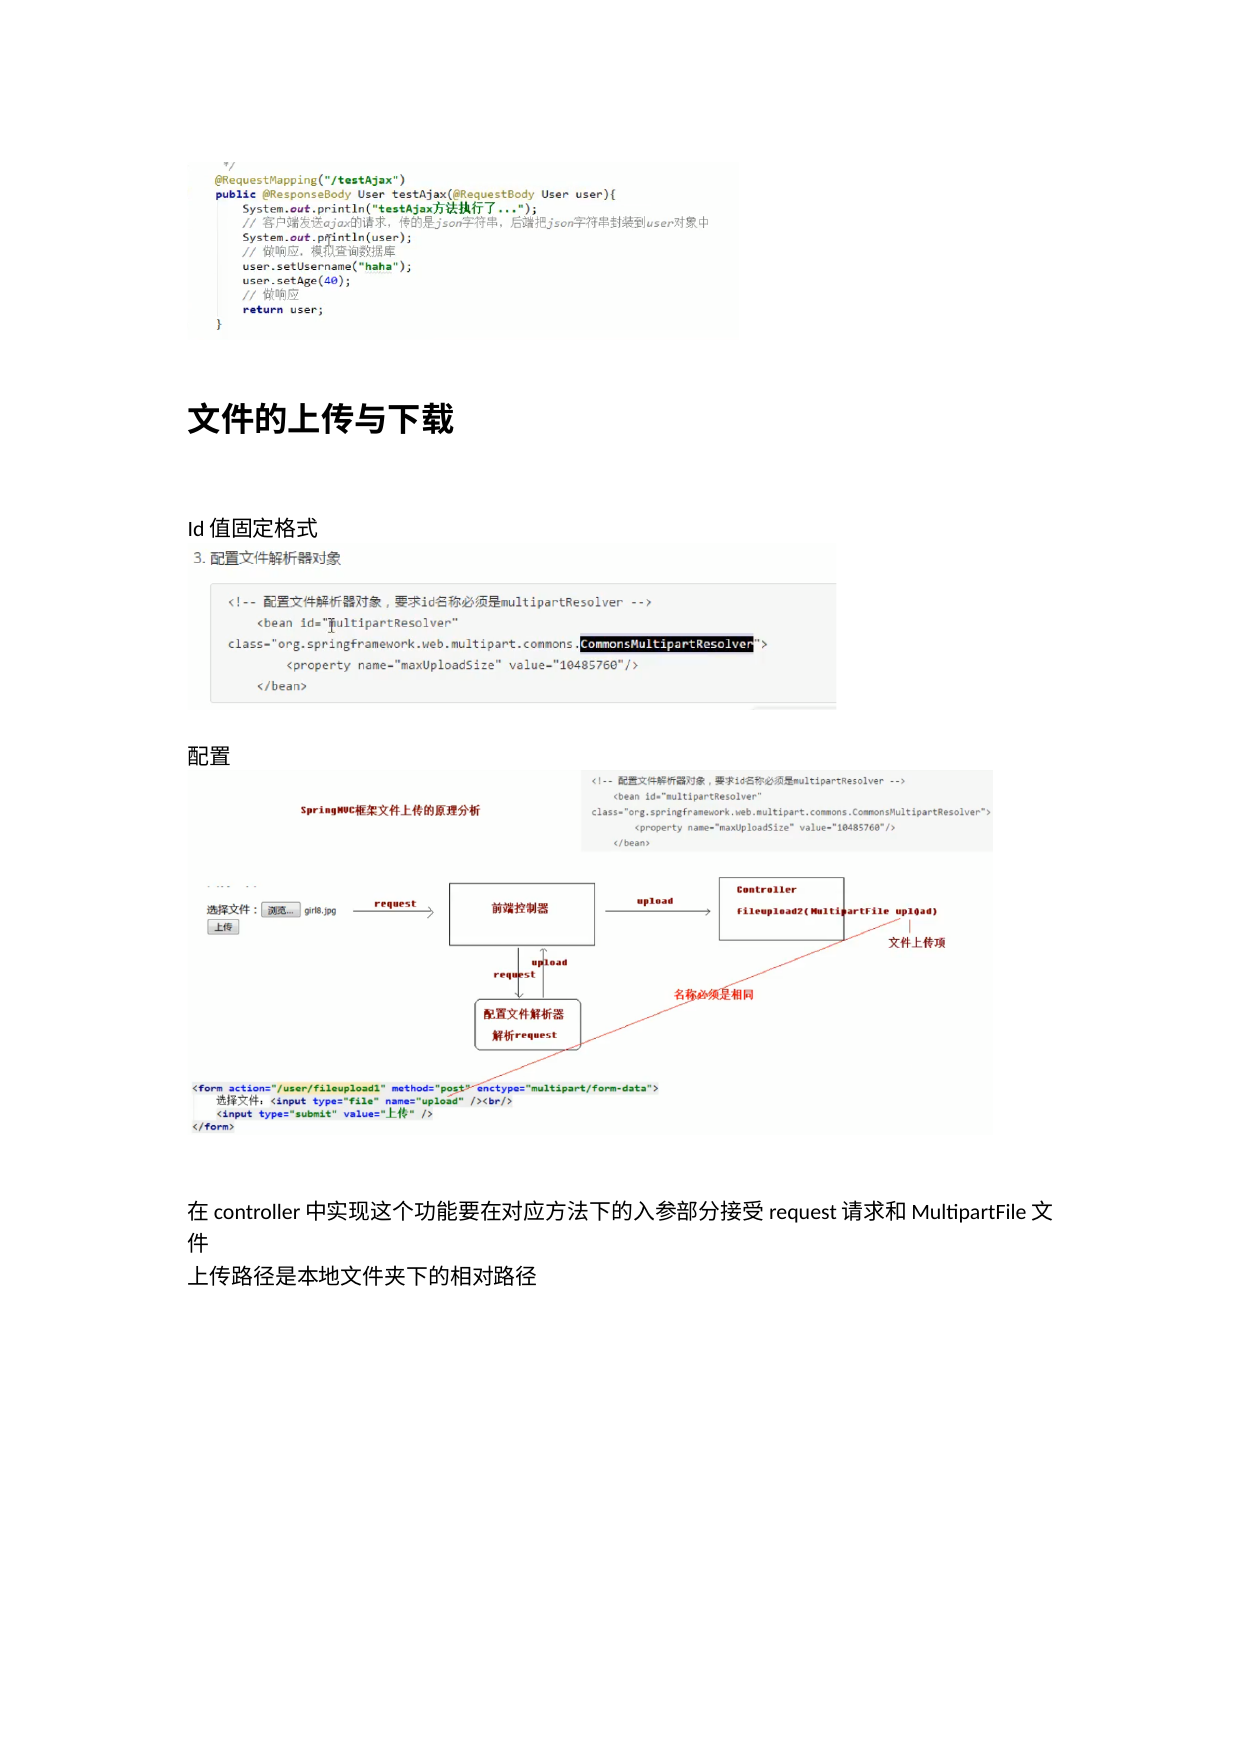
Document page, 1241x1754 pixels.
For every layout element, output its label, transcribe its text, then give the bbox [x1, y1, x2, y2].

text 上传路径是本地文件夹下的相对路径 [187, 1258, 1053, 1291]
text 配置 [187, 738, 1053, 771]
picture [187, 162, 739, 340]
subtitle 文件的上传与下载 [187, 384, 1053, 449]
text 在controller中实现这个功能要在对应方法下的入参部分接受request请求和MultipartFile文件 [187, 1193, 1053, 1258]
picture [187, 770, 993, 1135]
picture [187, 543, 837, 710]
text Id值固定格式 [187, 511, 1053, 543]
